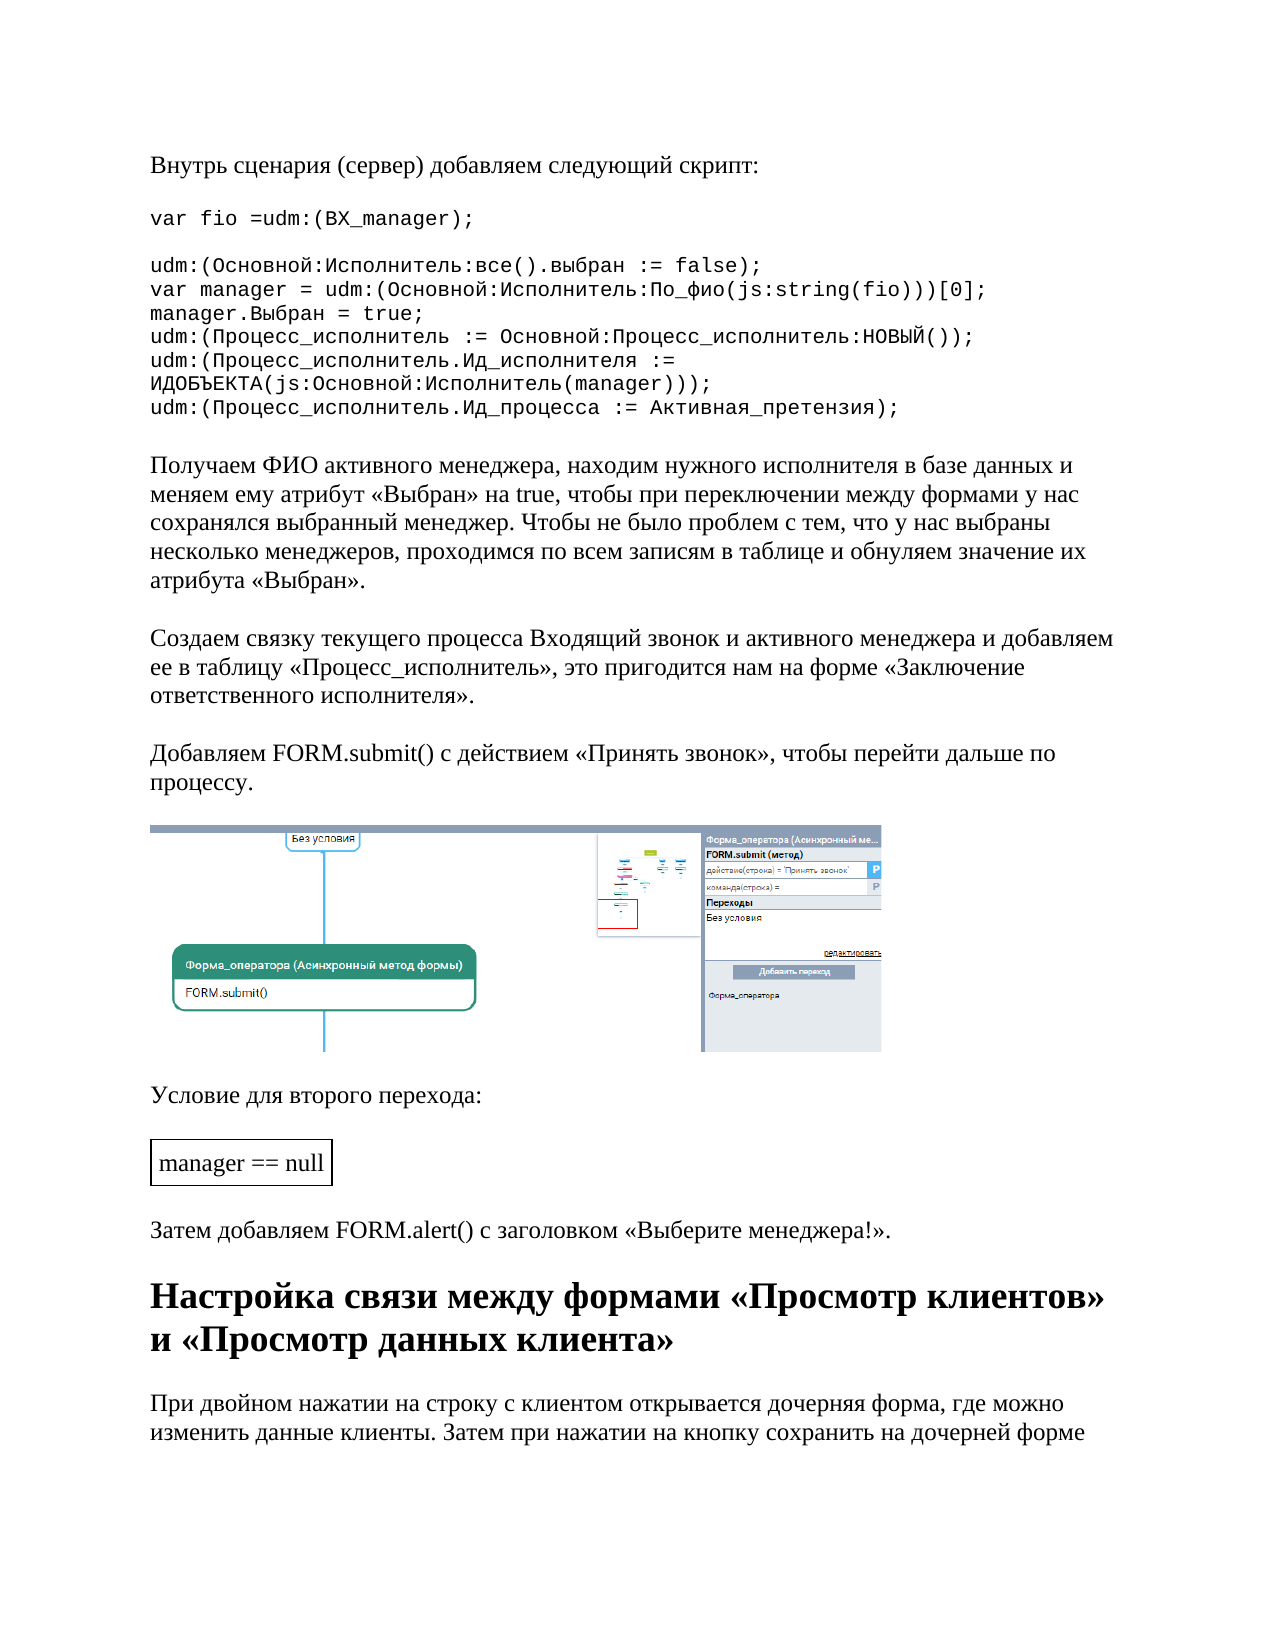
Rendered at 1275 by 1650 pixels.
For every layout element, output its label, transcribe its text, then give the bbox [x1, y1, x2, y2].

text Добавляем FORM.submit() с действием «Принять звонок», чтобы перейти дальше по процессу. [150, 738, 1125, 796]
text Затем добавляем FORM.alert() с заголовком «Выберите менеджера!». [150, 1215, 1125, 1244]
subtitle Настройка связи между формами «Просмотр клиентов» и «Просмотр данных клиента» [150, 1273, 1125, 1359]
picture [150, 825, 882, 1052]
text udm:(Процесс_исполнитель.Ид_процесса := Активная_претензия); [150, 397, 1125, 421]
text udm:(Процесс_исполнитель.Ид_исполнителя := ИДОБЪЕКТА(js:Основной:Исполнитель(manager))); [150, 350, 1125, 397]
text udm:(Основной:Исполнитель:все().выбран := false); [150, 255, 1125, 279]
text Получаем ФИО активного менеджера, находим нужного исполнителя в базе данных и меняем ему атрибут «Выбран» на true, чтобы при переключении между формами у нас сохранялся выбранный менеджер. Чтобы не было проблем с тем, что у нас выбраны несколько менеджеров, проходимся по всем записям в таблице и обнуляем значение их атрибута «Выбран». [150, 450, 1125, 594]
text Условие для второго перехода: [150, 1081, 1125, 1109]
text Внутрь сценария (сервер) добавляем следующий скрипт: [150, 150, 1125, 179]
text var fio =udm:(ВХ_manager); [150, 208, 1125, 232]
text udm:(Процесс_исполнитель := Основной:Процесс_исполнитель:НОВЫЙ()); [150, 326, 1125, 350]
text var manager = udm:(Основной:Исполнитель:По_фио(js:string(fio)))[0]; [150, 279, 1125, 302]
text Создаем связку текущего процесса Входящий звонок и активного менеджера и добавляем ее в таблицу «Процесс_исполнитель», это пригодится нам на форме «Заключение ответственного исполнителя». [150, 623, 1125, 709]
table_header manager == null [152, 1140, 331, 1184]
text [150, 1388, 1125, 1446]
text manager.Выбран = true; [150, 302, 1125, 326]
